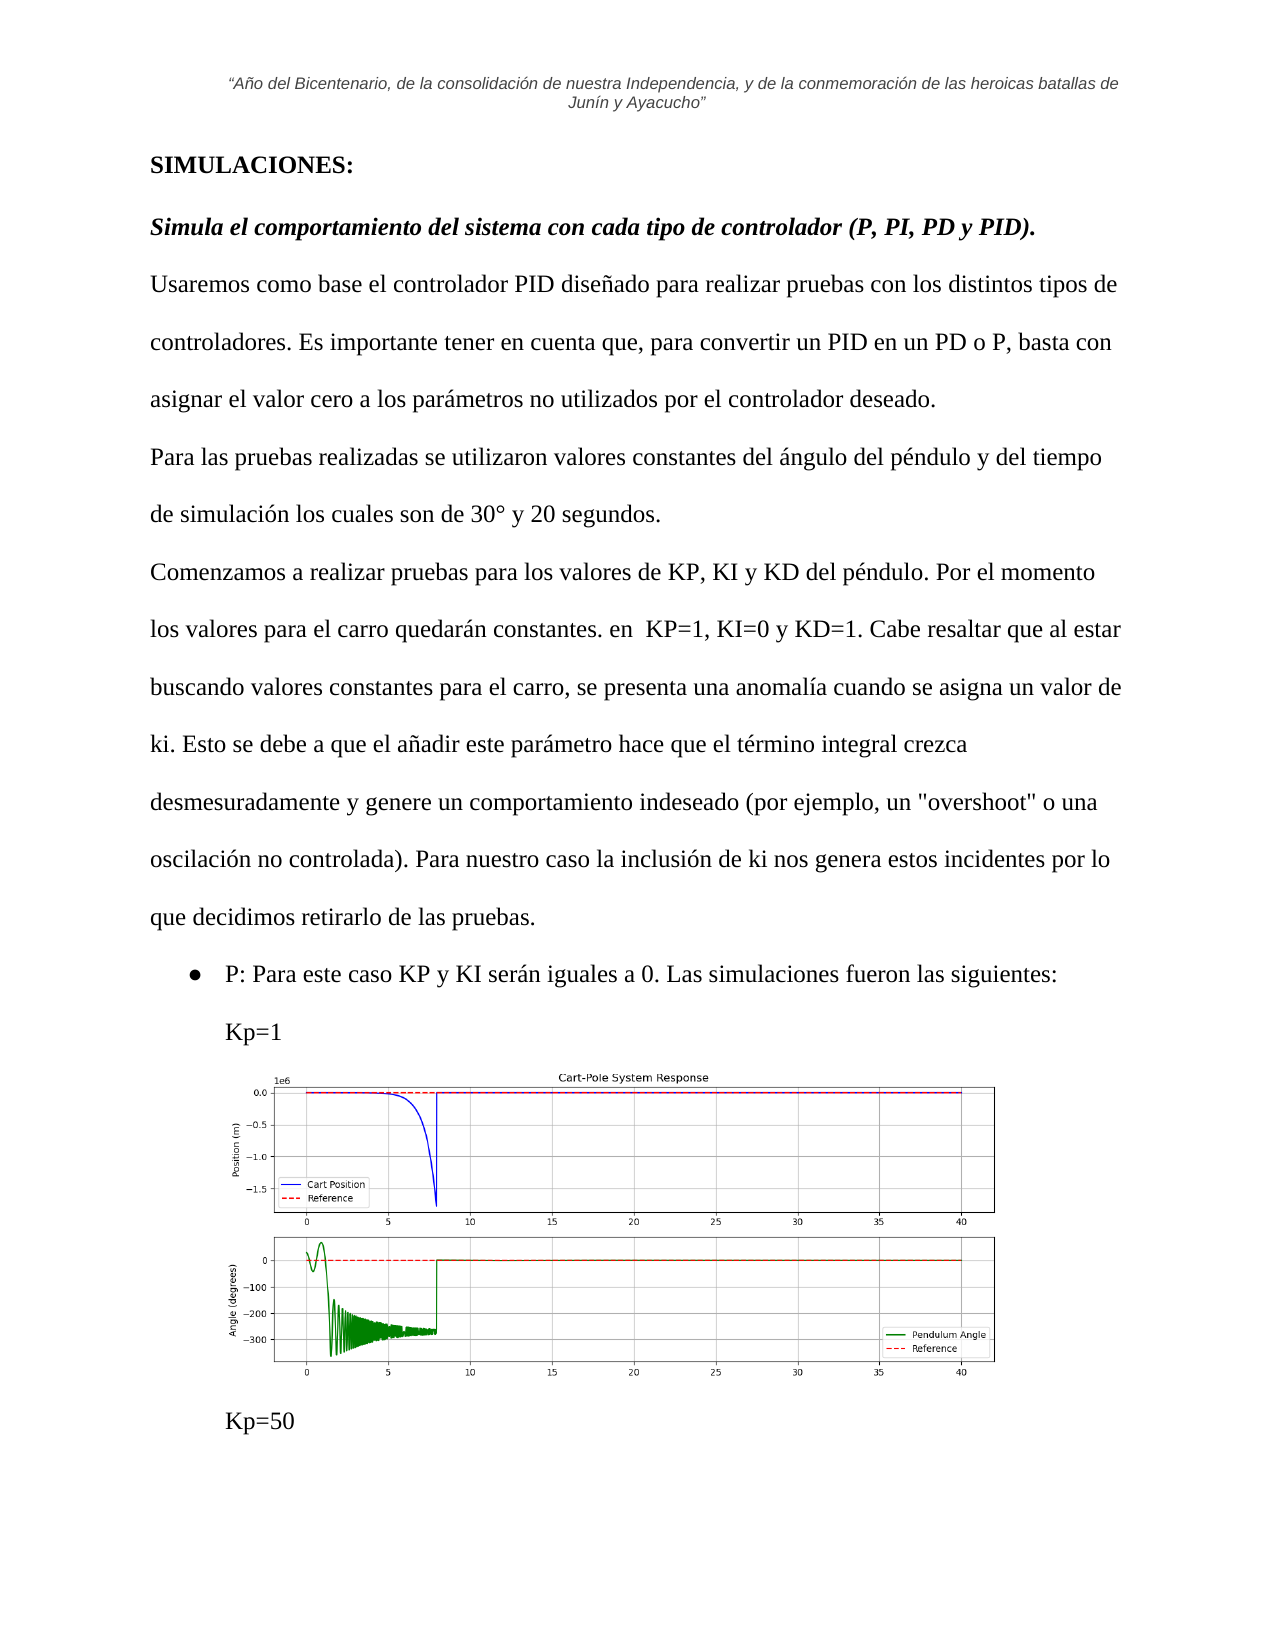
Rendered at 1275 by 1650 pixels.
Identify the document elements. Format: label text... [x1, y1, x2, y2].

text Para las pruebas realizadas se utilizaron valores constantes del ángulo del péndulo y del tiempo de simulación los cuales son de 30° y 20 segundos. [150, 442, 1125, 528]
list P: Para este caso KP y KI serán iguales a 0. Las simulaciones fueron las siguientes: [187, 959, 1125, 988]
picture [225, 1074, 997, 1377]
text Usaremos como base el controlador PID diseñado para realizar pruebas con los distintos tipos de controladores. Es importante tener en cuenta que, para convertir un PID en un PD o P, basta con asignar el valor cero a los parámetros no utilizados por el controlador deseado. [150, 269, 1125, 413]
subtitle Simula el comportamiento del sistema con cada tipo de controlador (P, PI, PD y PID). [150, 212, 1125, 240]
text Comenzamos a realizar pruebas para los valores de KP, KI y KD del péndulo. Por el momento los valores para el carro quedarán constantes. en KP=1, KI=0 y KD=1. Cabe resaltar que al estar buscando valores constantes para el carro, se presenta una anomalía cuando se asigna un valor de ki. Esto se debe a que el añadir este parámetro hace que el término integral crezca desmesuradamente y genere un comportamiento indeseado (por ejemplo, un "overshoot" o una oscilación no controlada). Para nuestro caso la inclusión de ki nos genera estos incidentes por lo que decidimos retirarlo de las pruebas. [150, 557, 1125, 930]
text Kp=1 [225, 1017, 1125, 1045]
text Kp=50 [225, 1406, 1125, 1434]
subtitle SIMULACIONES: [150, 150, 1125, 179]
